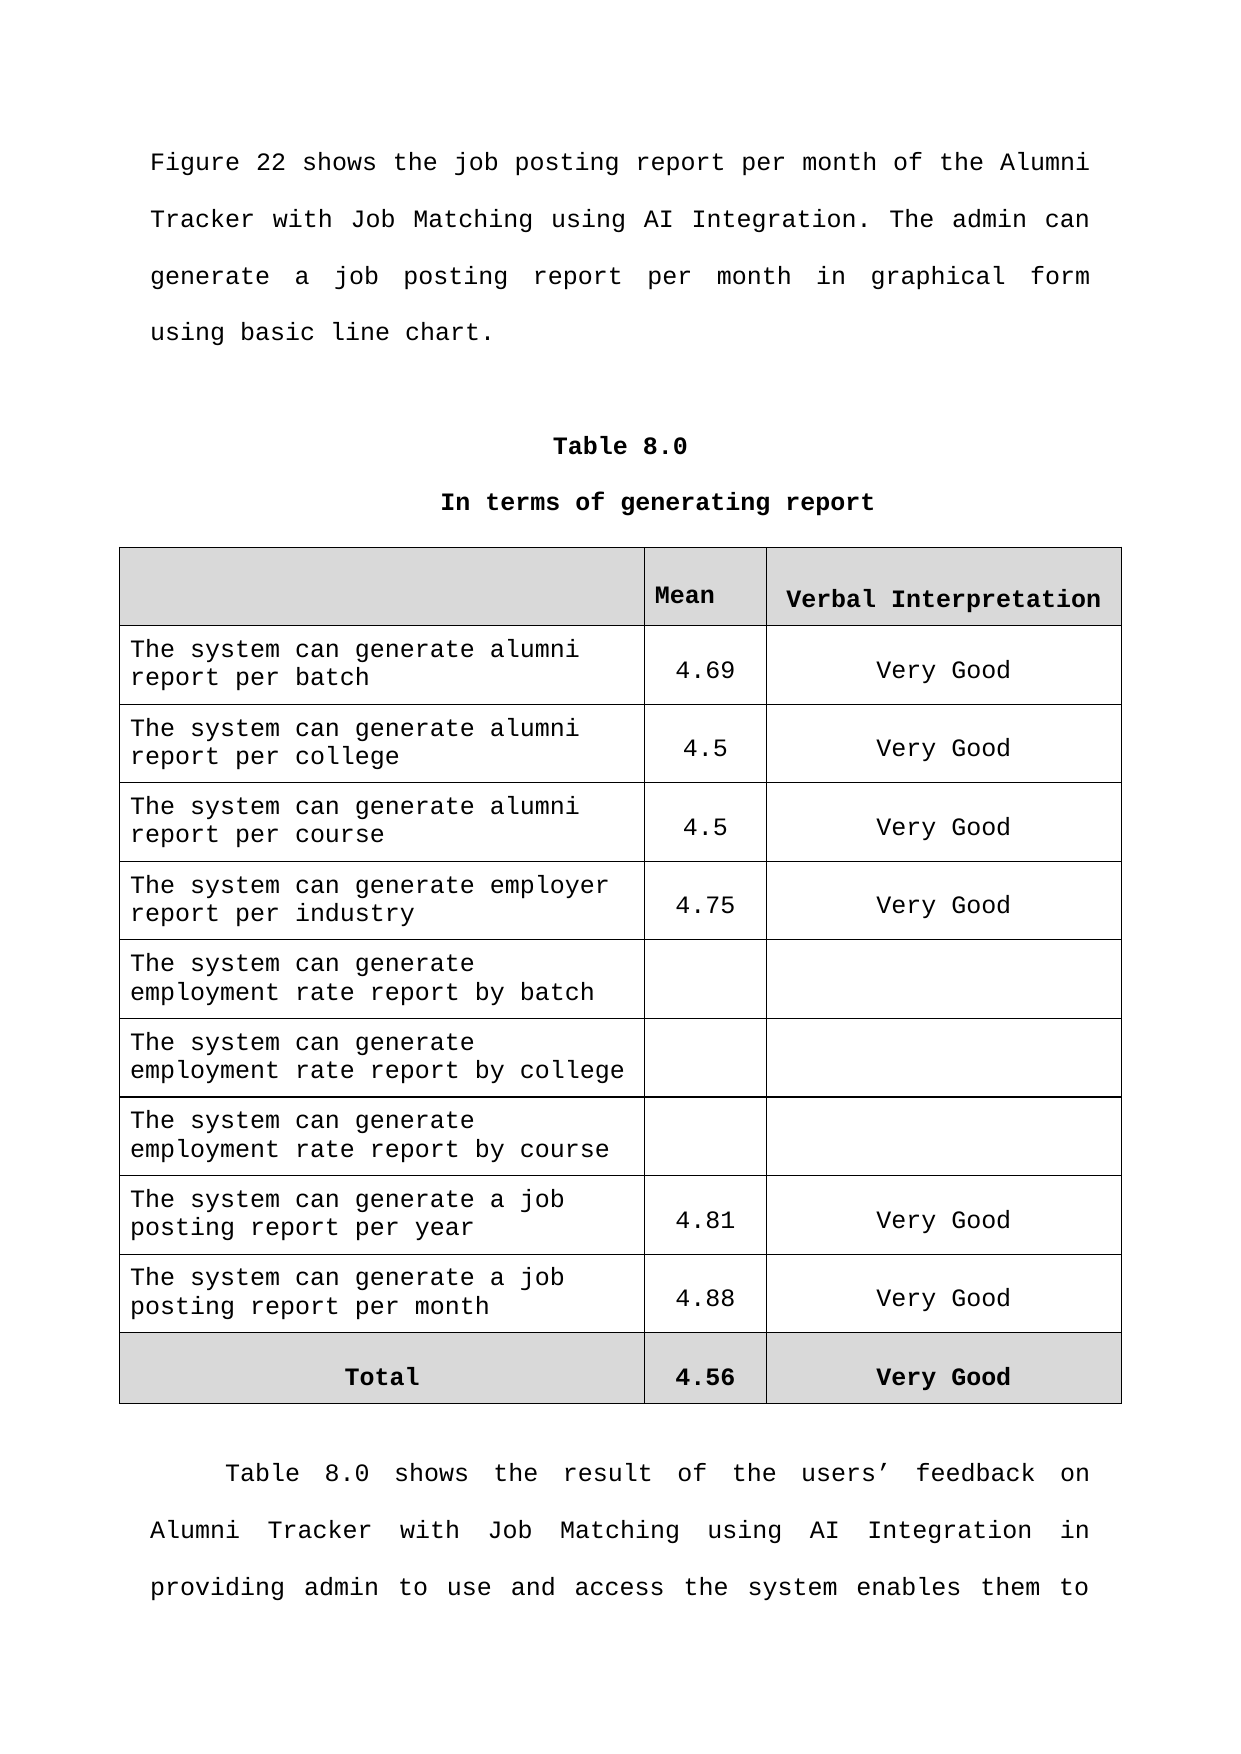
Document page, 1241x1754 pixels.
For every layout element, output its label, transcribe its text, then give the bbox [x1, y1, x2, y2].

table_cell The system can generate employment rate report by batch [120, 940, 644, 1018]
table_cell [645, 940, 766, 1018]
table_cell The system can generate alumni report per course [120, 783, 644, 861]
table_header [120, 548, 644, 625]
table_cell 4.5 [645, 705, 766, 782]
text Figure 22 shows the job posting report per month of the Alumni Tracker with Job Matching using AI Integration. The admin can generate a job posting report per month in graphical form using basic line chart. [150, 150, 1090, 348]
table_cell The system can generate a job posting report per year [120, 1176, 644, 1253]
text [150, 1461, 1090, 1602]
table_cell Very Good [767, 626, 1121, 704]
table_cell The system can generate employment rate report by course [120, 1098, 644, 1175]
text In terms of generating report [150, 490, 1090, 518]
table_cell Total [120, 1333, 644, 1403]
table_cell [645, 1019, 766, 1096]
table_cell 4.56 [645, 1333, 766, 1403]
table_header Mean [645, 548, 766, 625]
table_cell The system can generate a job posting report per month [120, 1255, 644, 1332]
table_cell The system can generate employment rate report by college [120, 1019, 644, 1096]
table_cell Very Good [767, 1255, 1121, 1332]
table_cell [645, 1098, 766, 1175]
table_cell Very Good [767, 1176, 1121, 1253]
table_cell Very Good [767, 783, 1121, 861]
table_cell Very Good [767, 1333, 1121, 1403]
table_cell 4.75 [645, 862, 766, 939]
table_cell The system can generate employer report per industry [120, 862, 644, 939]
table_cell 4.5 [645, 783, 766, 861]
text Table 8.0 [150, 433, 1090, 462]
table_cell 4.69 [645, 626, 766, 704]
table_cell Very Good [767, 862, 1121, 939]
table_header Verbal Interpretation [767, 548, 1121, 625]
table_cell 4.81 [645, 1176, 766, 1253]
table_cell [767, 1019, 1121, 1096]
table_cell [767, 1098, 1121, 1175]
table_cell The system can generate alumni report per batch [120, 626, 644, 704]
table_cell 4.88 [645, 1255, 766, 1332]
table_cell The system can generate alumni report per college [120, 705, 644, 782]
table_cell [767, 940, 1121, 1018]
table_cell Very Good [767, 705, 1121, 782]
